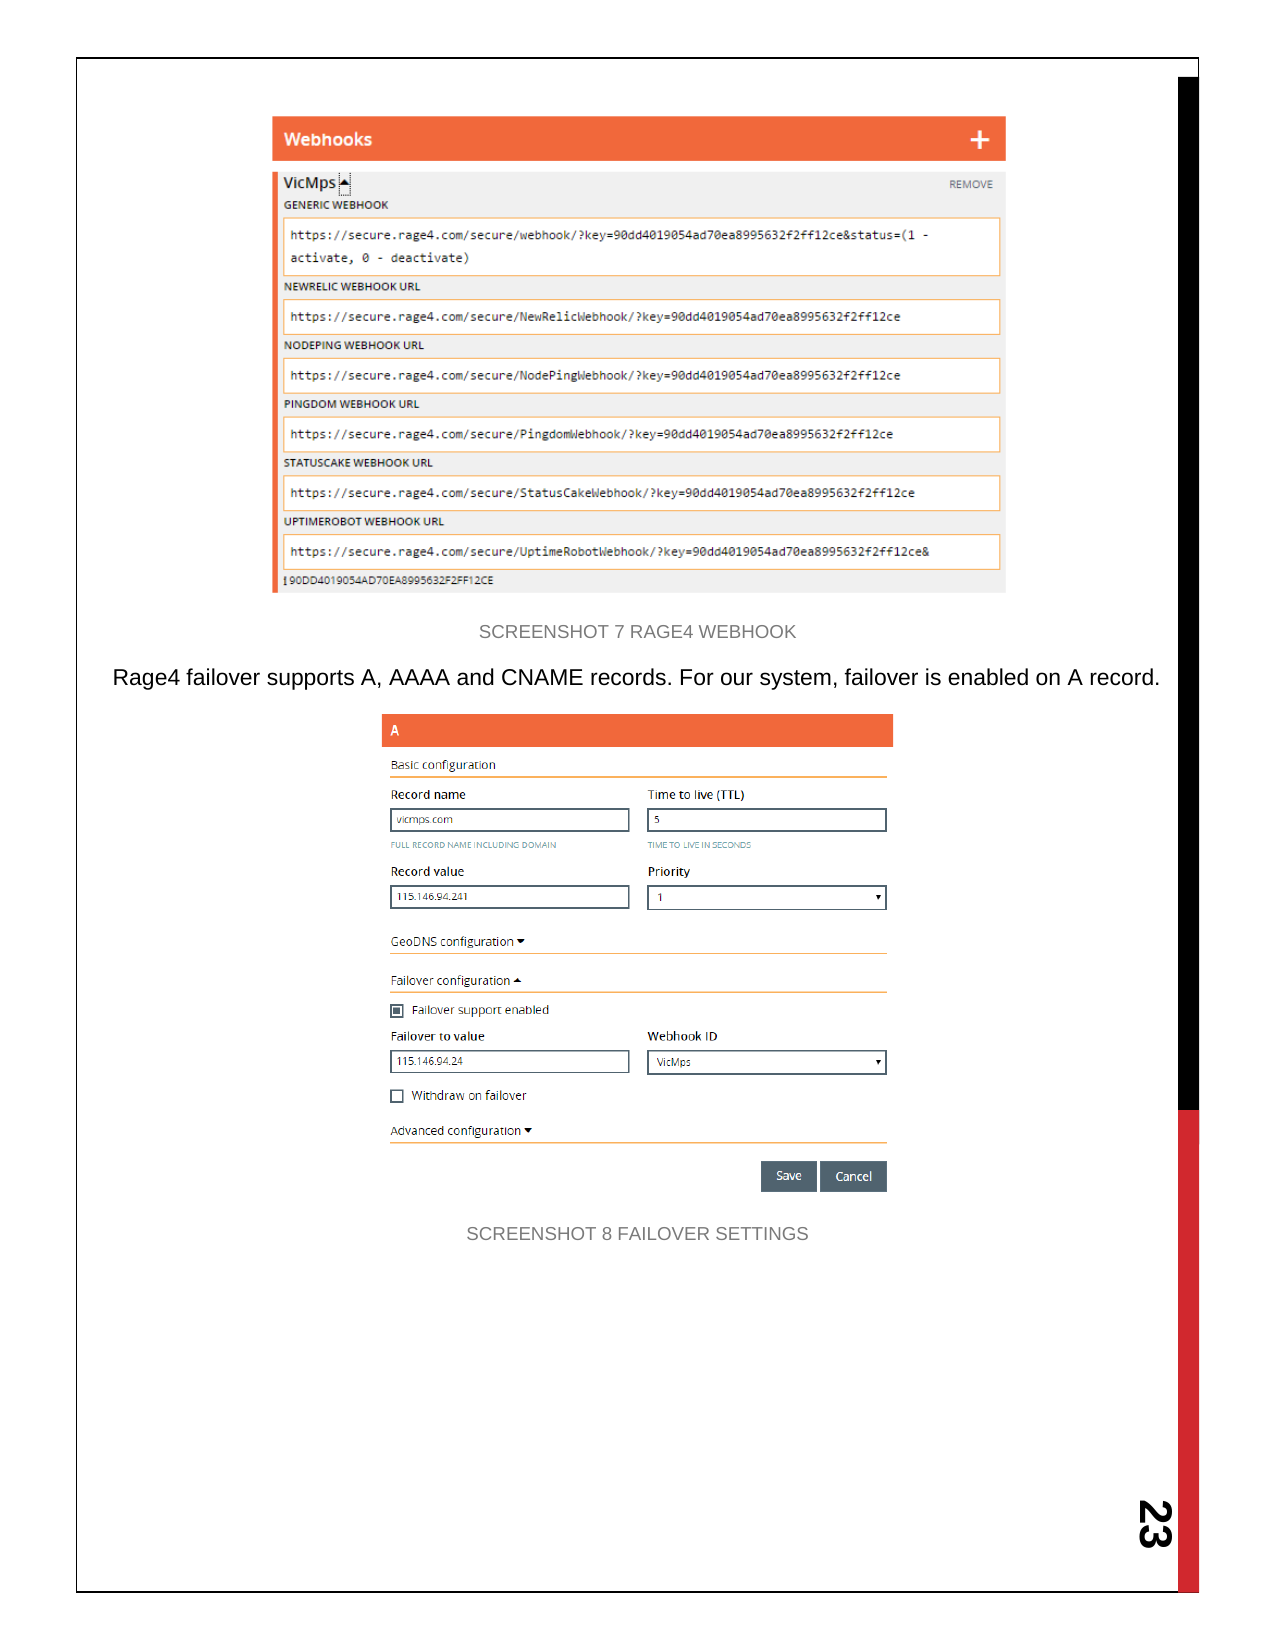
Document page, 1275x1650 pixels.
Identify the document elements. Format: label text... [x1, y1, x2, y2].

text Rage4 failover supports A, AAAA and CNAME records. For our system, failover is enabled on A record. [112, 663, 1162, 690]
text Screenshot 7 rage4 webhook [112, 621, 1162, 643]
picture [267, 112, 1008, 595]
picture [381, 714, 894, 1198]
text Screenshot 8 failover settings [112, 1223, 1162, 1244]
